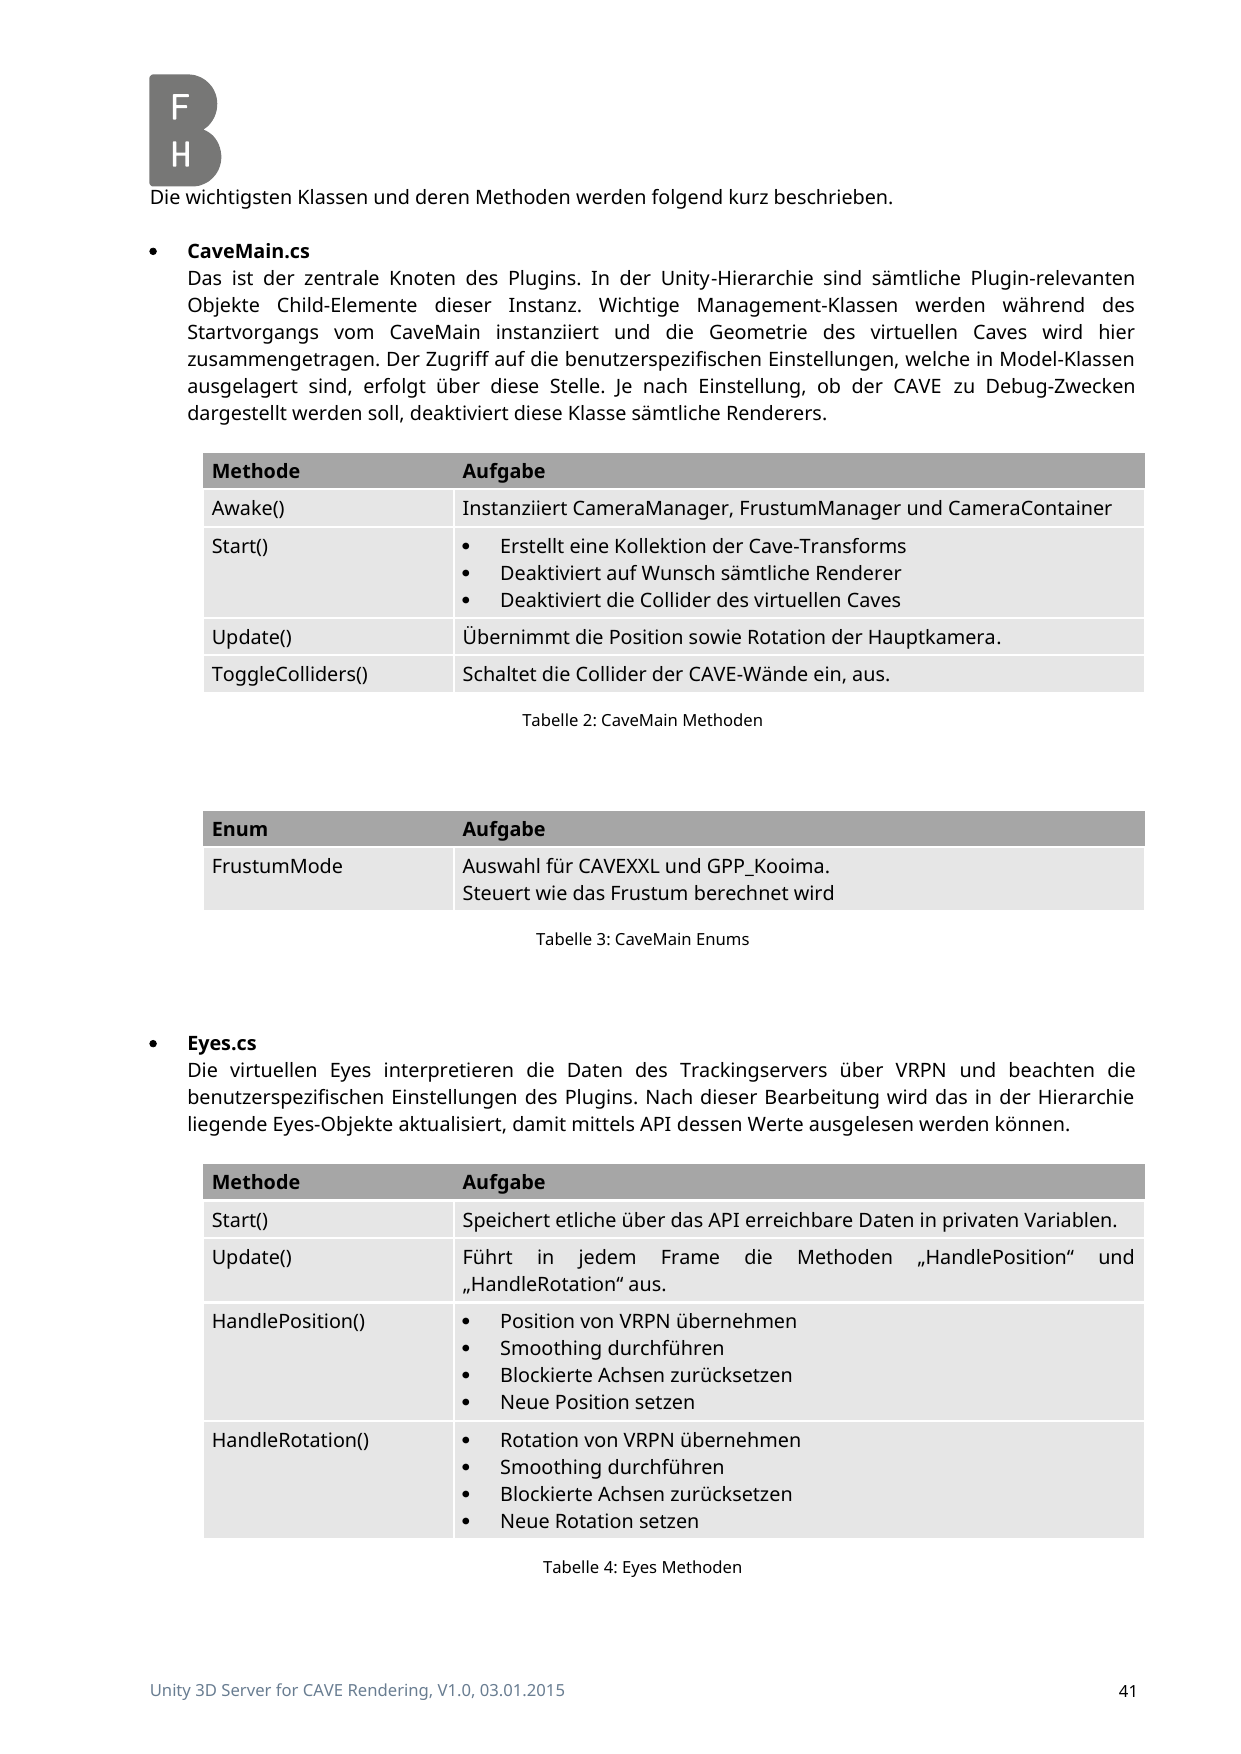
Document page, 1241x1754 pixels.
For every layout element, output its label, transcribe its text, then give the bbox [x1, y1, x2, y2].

table_cell Speichert etliche über das API erreichbare Daten in privaten Variablen. [455, 1202, 1144, 1237]
table_cell Führt in jedem Frame die Methoden „HandlePosition“ und „HandleRotation“ aus. [455, 1239, 1144, 1301]
table_cell Rotation von VRPN übernehmen Smoothing durchführen Blockierte Achsen zurücksetzen Neue Rotation setzen [455, 1422, 1144, 1538]
table_cell Übernimmt die Position sowie Rotation der Hauptkamera. [455, 619, 1144, 654]
list CaveMain.cs [149, 237, 1136, 264]
text Die wichtigsten Klassen und deren Methoden werden folgend kurz beschrieben. [149, 183, 1136, 210]
table_cell HandlePosition() [204, 1304, 453, 1420]
table_cell Auswahl für CAVEXXL und GPP_Kooima. Steuert wie das Frustum berechnet wird [455, 848, 1144, 910]
table_cell ToggleColliders() [204, 656, 453, 692]
table_header Aufgabe [454, 1164, 1145, 1199]
table_cell HandleRotation() [204, 1422, 453, 1538]
table_cell Awake() [204, 490, 453, 526]
table_header Enum [203, 811, 454, 846]
table_cell Start() [204, 528, 453, 617]
table_cell Update() [204, 619, 453, 654]
list Die virtuellen Eyes interpretieren die Daten des Trackingservers über VRPN und beachten die benutzerspezifischen Einstellungen des Plugins. Nach dieser Bearbeitung wird das in der Hierarchie liegende Eyes-Objekte aktualisiert, damit mittels API dessen Werte ausgelesen werden können. [187, 1056, 1136, 1137]
table_cell Update() [204, 1239, 453, 1301]
table_cell Erstellt eine Kollektion der Cave-Transforms Deaktiviert auf Wunsch sämtliche Renderer Deaktiviert die Collider des virtuellen Caves [455, 528, 1144, 617]
table_header Methode [203, 1164, 454, 1199]
text Das ist der zentrale Knoten des Plugins. In der Unity-Hierarchie sind sämtliche Plugin-relevanten Objekte Child-Elemente dieser Instanz. Wichtige Management-Klassen werden während des Startvorgangs vom CaveMain instanziiert und die Geometrie des virtuellen Caves wird hier zusammengetragen. Der Zugriff auf die benutzerspezifischen Einstellungen, welche in Model-Klassen ausgelagert sind, erfolgt über diese Stelle. Je nach Einstellung, ob der CAVE zu Debug-Zwecken dargestellt werden soll, deaktiviert diese Klasse sämtliche Renderers. [187, 264, 1136, 426]
table_cell FrustumMode [204, 848, 453, 910]
table_header Methode [203, 453, 454, 488]
table_cell Position von VRPN übernehmen Smoothing durchführen Blockierte Achsen zurücksetzen Neue Position setzen [455, 1304, 1144, 1420]
table_header Aufgabe [454, 453, 1145, 488]
table_header Aufgabe [454, 811, 1145, 846]
table_cell Start() [204, 1202, 453, 1237]
table_cell Schaltet die Collider der CAVE-Wände ein, aus. [455, 656, 1144, 692]
list Eyes.cs [149, 1029, 1136, 1056]
table_cell Instanziiert CameraManager, FrustumManager und CameraContainer [455, 490, 1144, 526]
